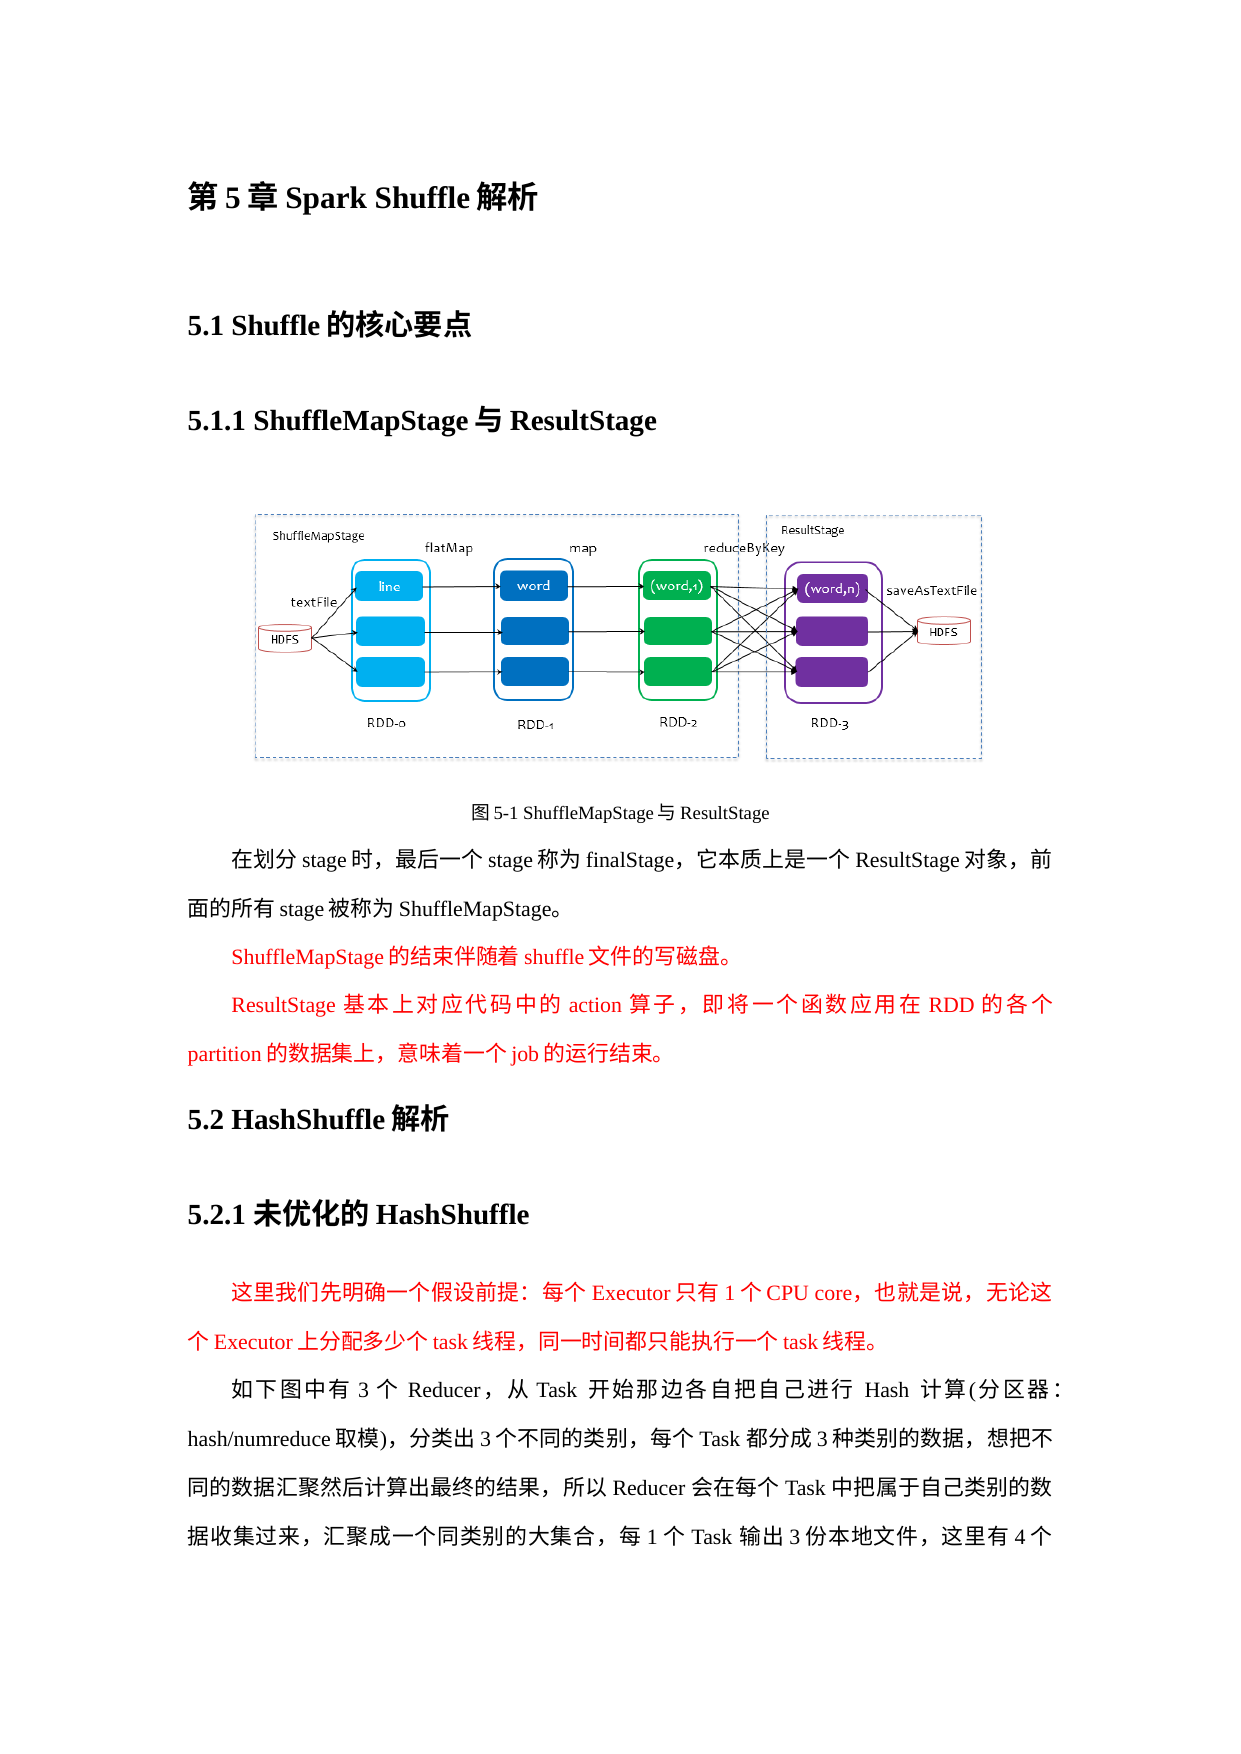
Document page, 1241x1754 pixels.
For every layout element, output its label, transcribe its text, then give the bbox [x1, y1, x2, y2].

subtitle 5.1 Shuffle的核心要点 [187, 290, 1053, 355]
text ShuffleMapStage的结束伴随着shuffle文件的写磁盘。 [187, 939, 1053, 971]
picture [246, 497, 994, 772]
subtitle 5.2.1 未优化的HashShuffle [187, 1179, 1053, 1244]
text 图5-1 ShuffleMapStage与ResultStage [187, 796, 1053, 829]
text 这里我们先明确一个假设前提：每个Executor只有1个CPU core，也就是说，无论这个Executor上分配多少个task线程，同一时间都只能执行一个task线程。 [187, 1275, 1053, 1356]
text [187, 1372, 1053, 1551]
text 在划分stage时，最后一个stage称为finalStage，它本质上是一个ResultStage对象，前面的所有stage被称为ShuffleMapStage。 [187, 842, 1053, 923]
subtitle 5.2 HashShuffle解析 [187, 1084, 1053, 1149]
subtitle 5.1.1 ShuffleMapStage与ResultStage [187, 386, 1053, 451]
subtitle 第5章 Spark Shuffle解析 [187, 162, 1053, 227]
text ResultStage基本上对应代码中的action算子，即将一个函数应用在RDD的各个partition的数据集上，意味着一个job的运行结束。 [187, 987, 1053, 1068]
